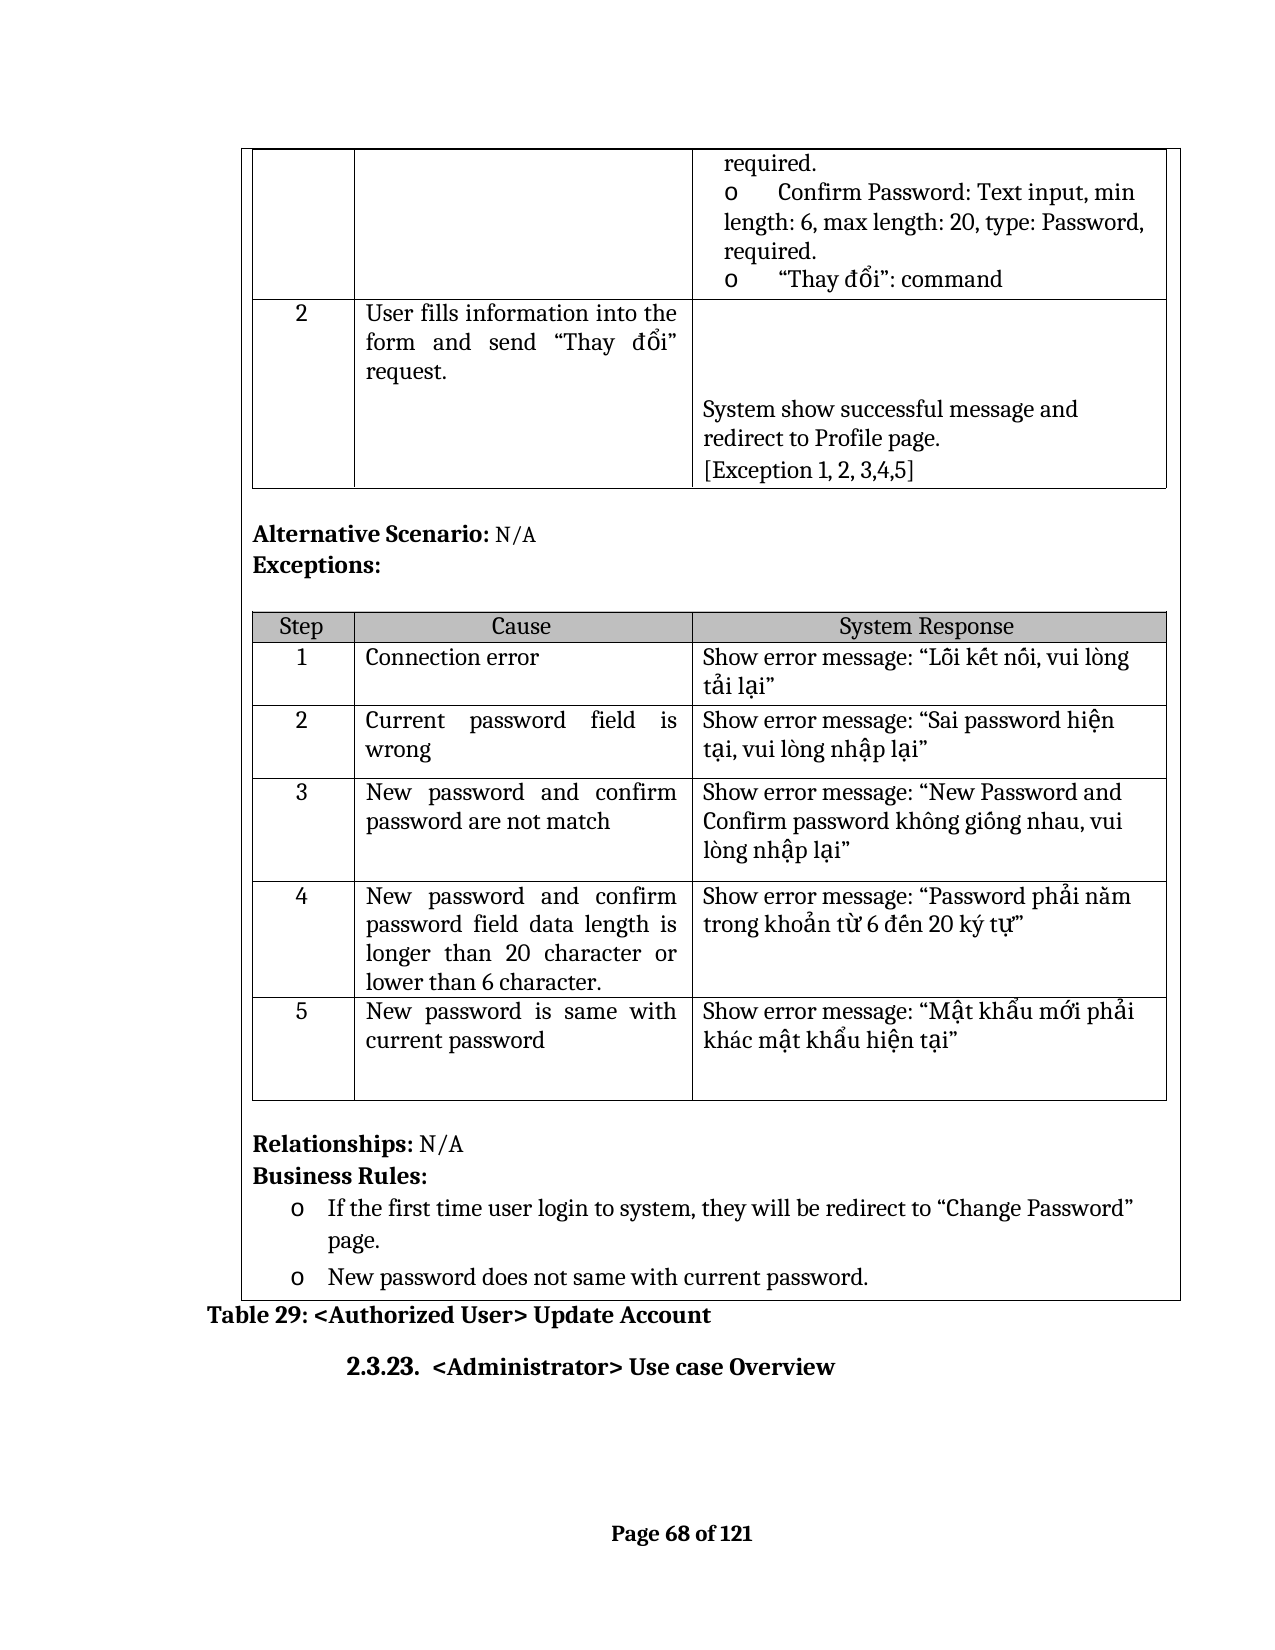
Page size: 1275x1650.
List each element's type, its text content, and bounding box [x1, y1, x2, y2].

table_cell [242, 149, 1180, 1300]
list <Administrator> Use case Overview [346, 1351, 1157, 1382]
